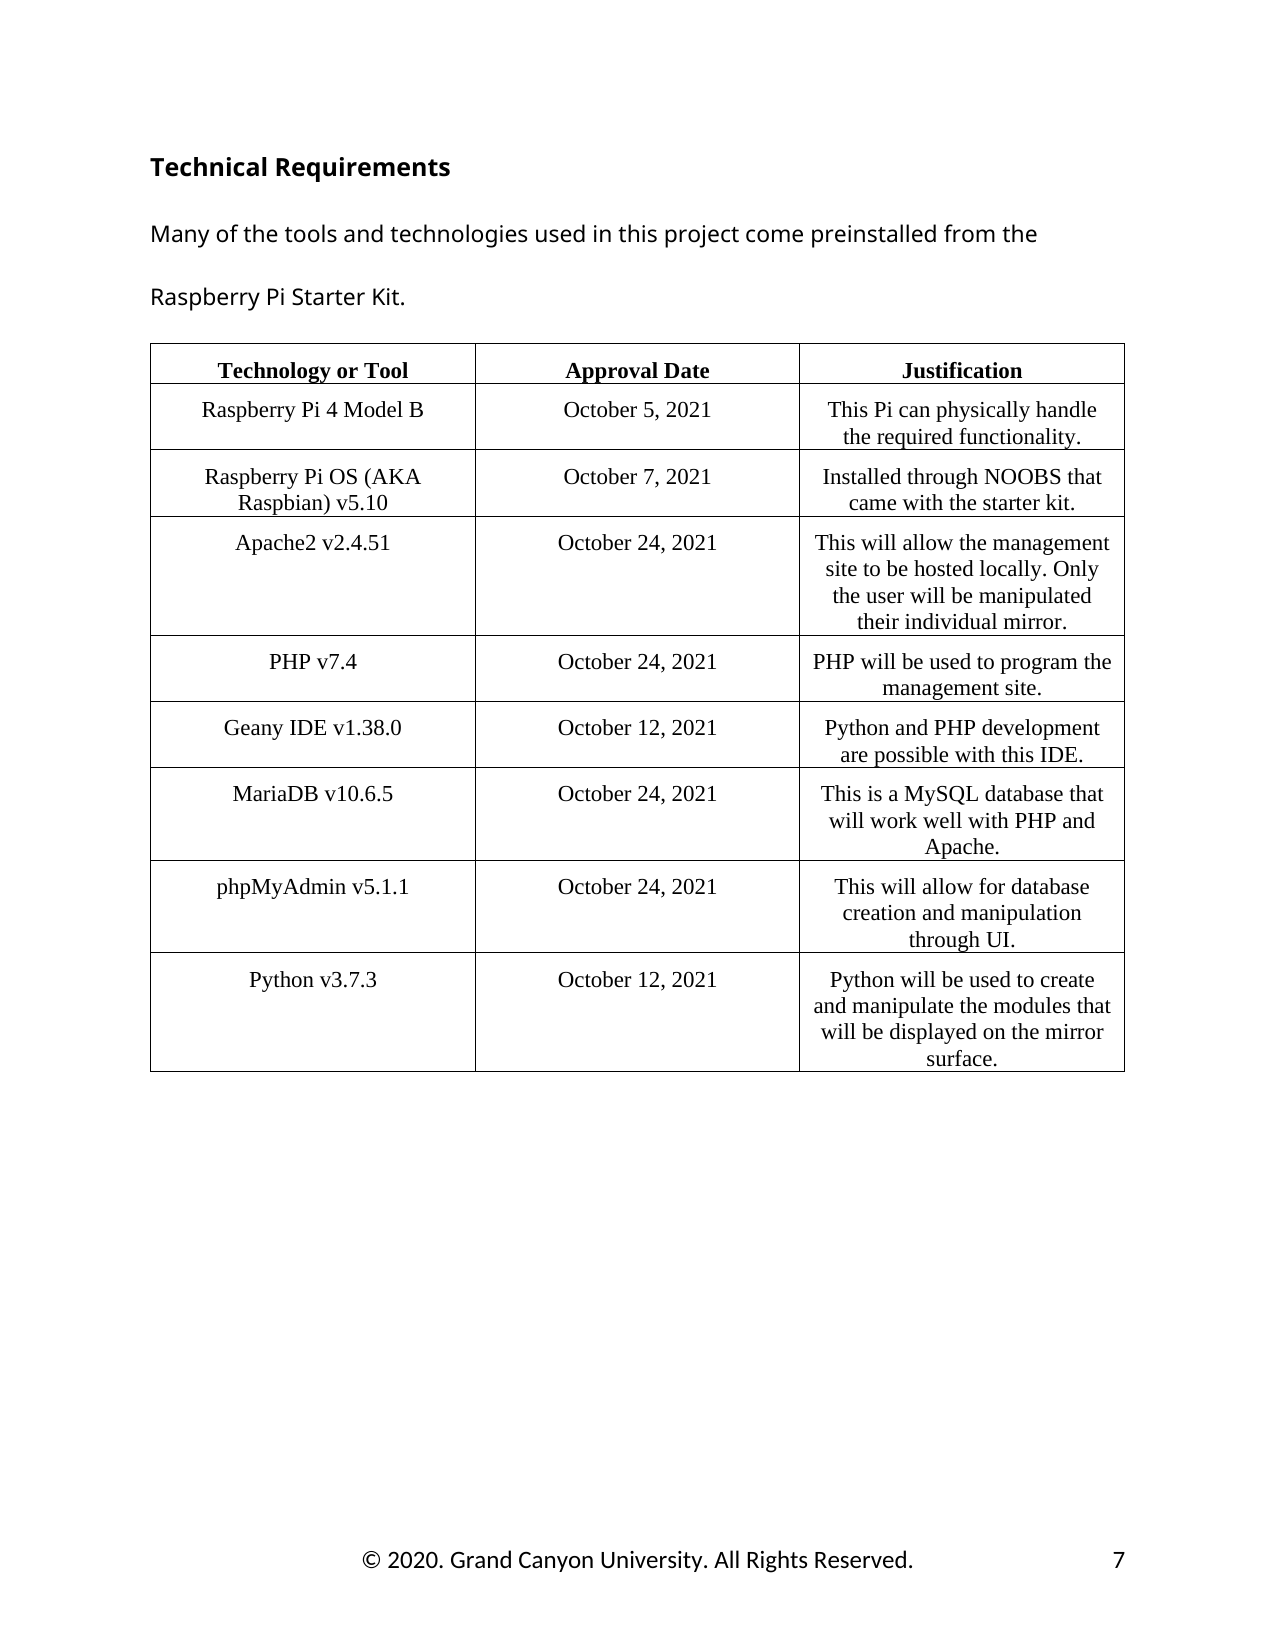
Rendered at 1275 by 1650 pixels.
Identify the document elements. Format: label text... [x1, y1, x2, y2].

title Technical Requirements [150, 150, 1125, 184]
table_cell Python and PHP development are possible with this IDE. [800, 702, 1124, 767]
table_cell October 24, 2021 [476, 861, 799, 952]
table_cell This Pi can physically handle the required functionality. [800, 384, 1124, 449]
table_cell Raspberry Pi OS (AKA Raspbian) v5.10 [151, 450, 475, 516]
table_header Technology or Tool [151, 344, 475, 383]
table_cell Raspberry Pi 4 Model B [151, 384, 475, 449]
table_cell October 12, 2021 [476, 953, 799, 1071]
table_cell This is a MySQL database that will work well with PHP and Apache. [800, 768, 1124, 859]
table_cell Installed through NOOBS that came with the starter kit. [800, 450, 1124, 516]
table_cell October 24, 2021 [476, 517, 799, 634]
table_header Justification [800, 344, 1124, 383]
table_cell Geany IDE v1.38.0 [151, 702, 475, 767]
table_cell October 24, 2021 [476, 636, 799, 701]
table_cell phpMyAdmin v5.1.1 [151, 861, 475, 952]
table_cell October 24, 2021 [476, 768, 799, 859]
table_cell Apache2 v2.4.51 [151, 517, 475, 634]
table_cell October 5, 2021 [476, 384, 799, 449]
table_cell Python v3.7.3 [151, 953, 475, 1071]
table_header Approval Date [476, 344, 799, 383]
table_cell This will allow for database creation and manipulation through UI. [800, 861, 1124, 952]
table_cell October 7, 2021 [476, 450, 799, 516]
table_cell This will allow the management site to be hosted locally. Only the user will be manipulated their individual mirror. [800, 517, 1124, 634]
title Many of the tools and technologies used in this project come preinstalled from the Raspberry Pi Starter Kit. [150, 218, 1125, 312]
table_cell Python will be used to create and manipulate the modules that will be displayed on the mirror surface. [800, 953, 1124, 1071]
table_cell MariaDB v10.6.5 [151, 768, 475, 859]
table_cell October 12, 2021 [476, 702, 799, 767]
table_cell PHP will be used to program the management site. [800, 636, 1124, 701]
table_cell PHP v7.4 [151, 636, 475, 701]
